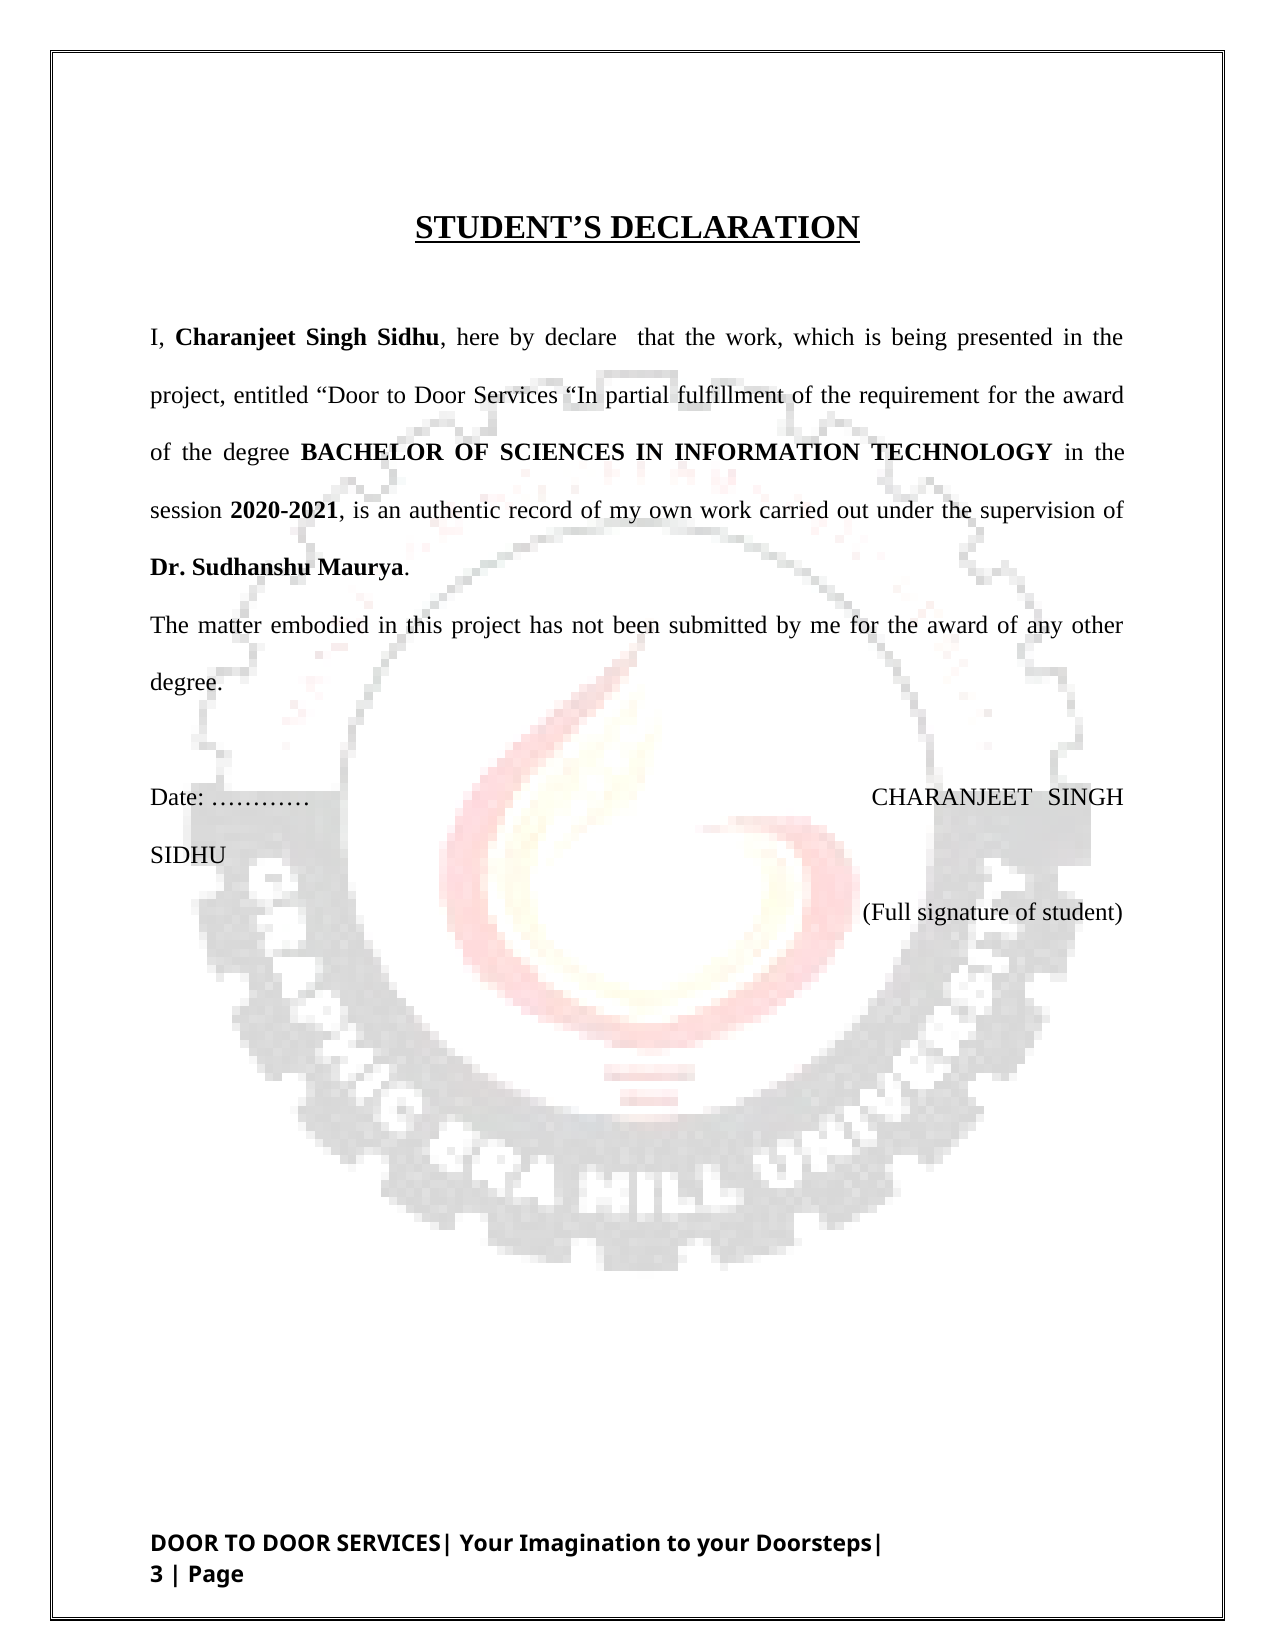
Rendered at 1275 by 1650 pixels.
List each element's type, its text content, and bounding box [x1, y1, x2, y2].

text Date: ………… CHARANJEET SINGH SIDHU [150, 782, 1125, 869]
text STUDENT’S DECLARATION [150, 207, 1125, 246]
text I, Charanjeet Singh Sidhu, here by declare that the work, which is being presented in the project, entitled “Door to Door Services “In partial fulfillment of the requirement for the award of the degree BACHELOR OF SCIENCES IN INFORMATION TECHNOLOGY in the session 2020-2021, is an authentic record of my own work carried out under the supervision of Dr. Sudhanshu Maurya. [150, 322, 1125, 581]
text The matter embodied in this project has not been submitted by me for the award of any other degree. [150, 610, 1125, 696]
text (Full signature of student) [150, 897, 1125, 926]
